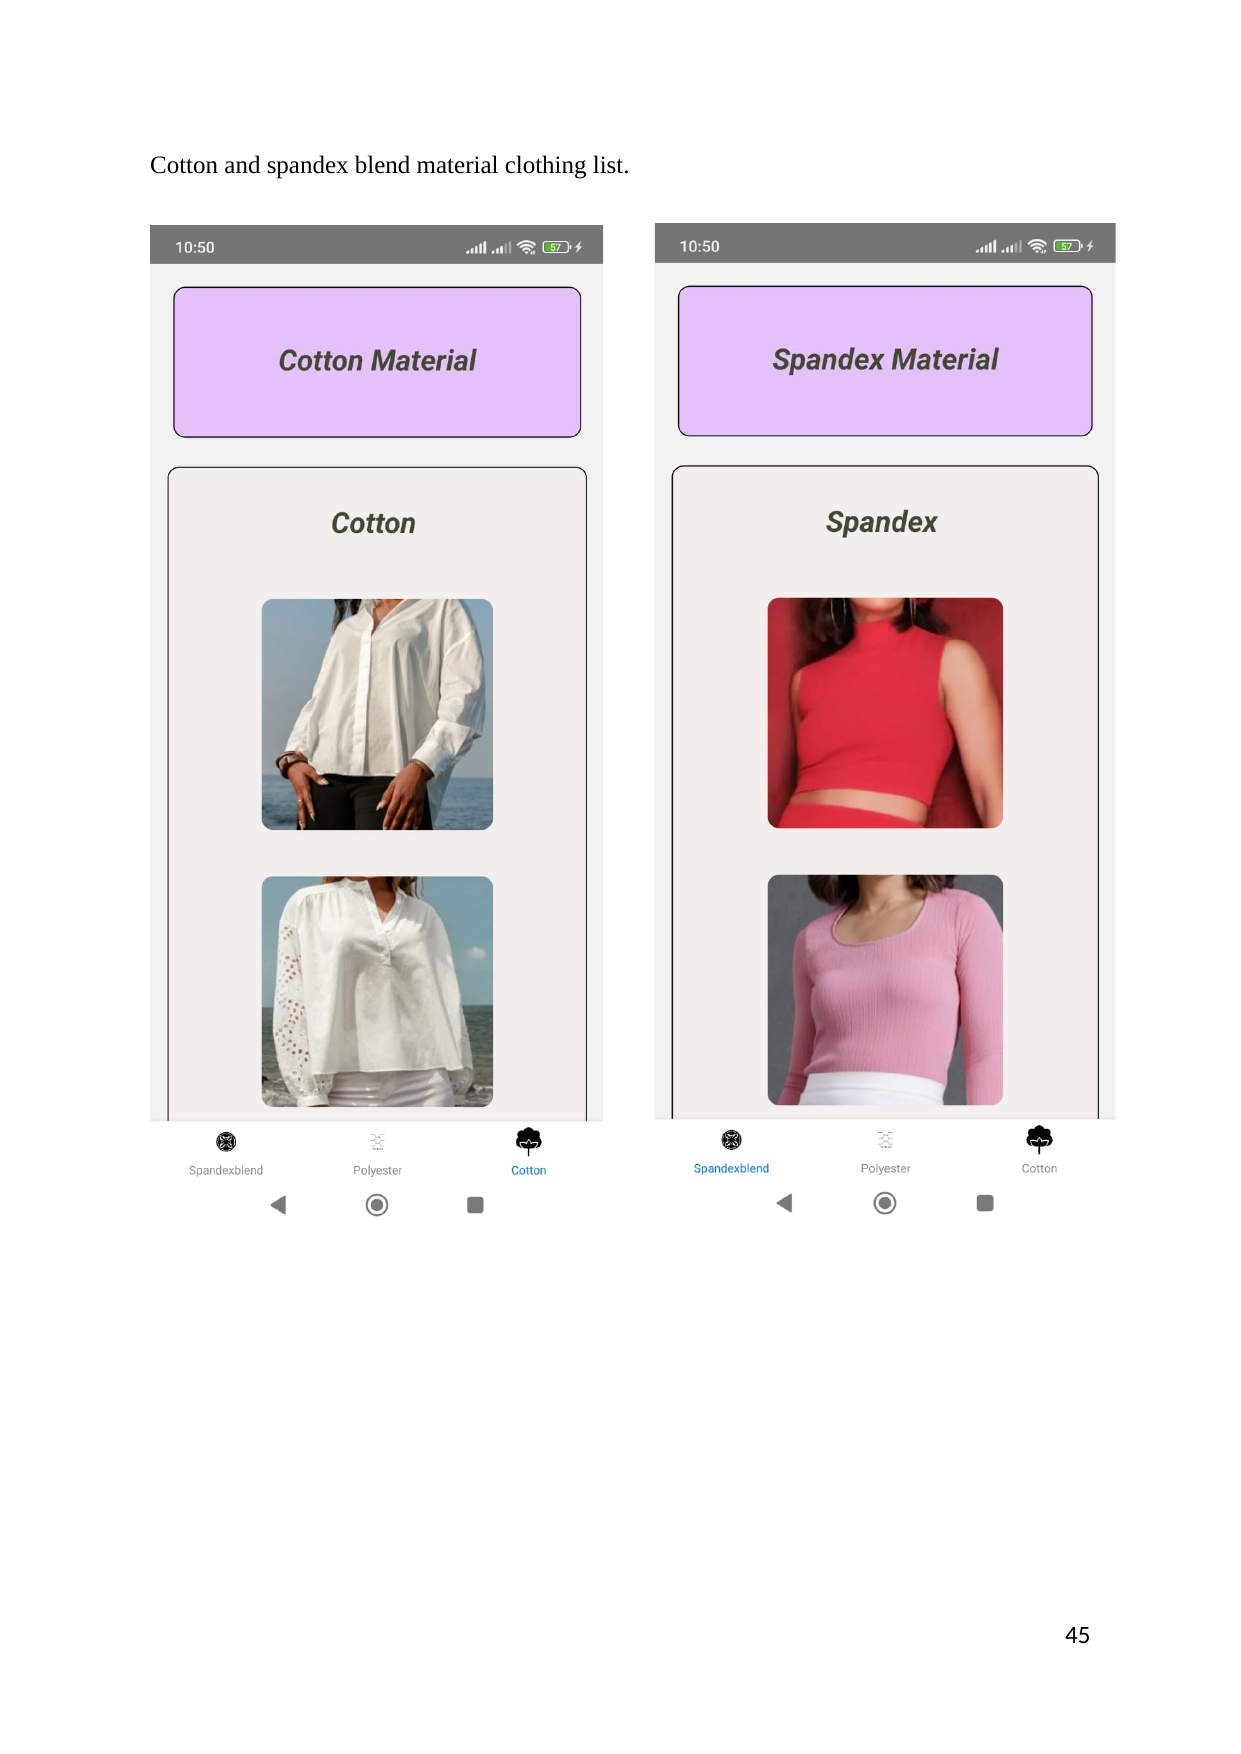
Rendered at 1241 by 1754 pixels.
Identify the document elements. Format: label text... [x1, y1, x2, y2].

text Cotton and spandex blend material clothing list. [150, 150, 1090, 179]
picture [150, 225, 604, 1232]
picture [654, 223, 1116, 1230]
